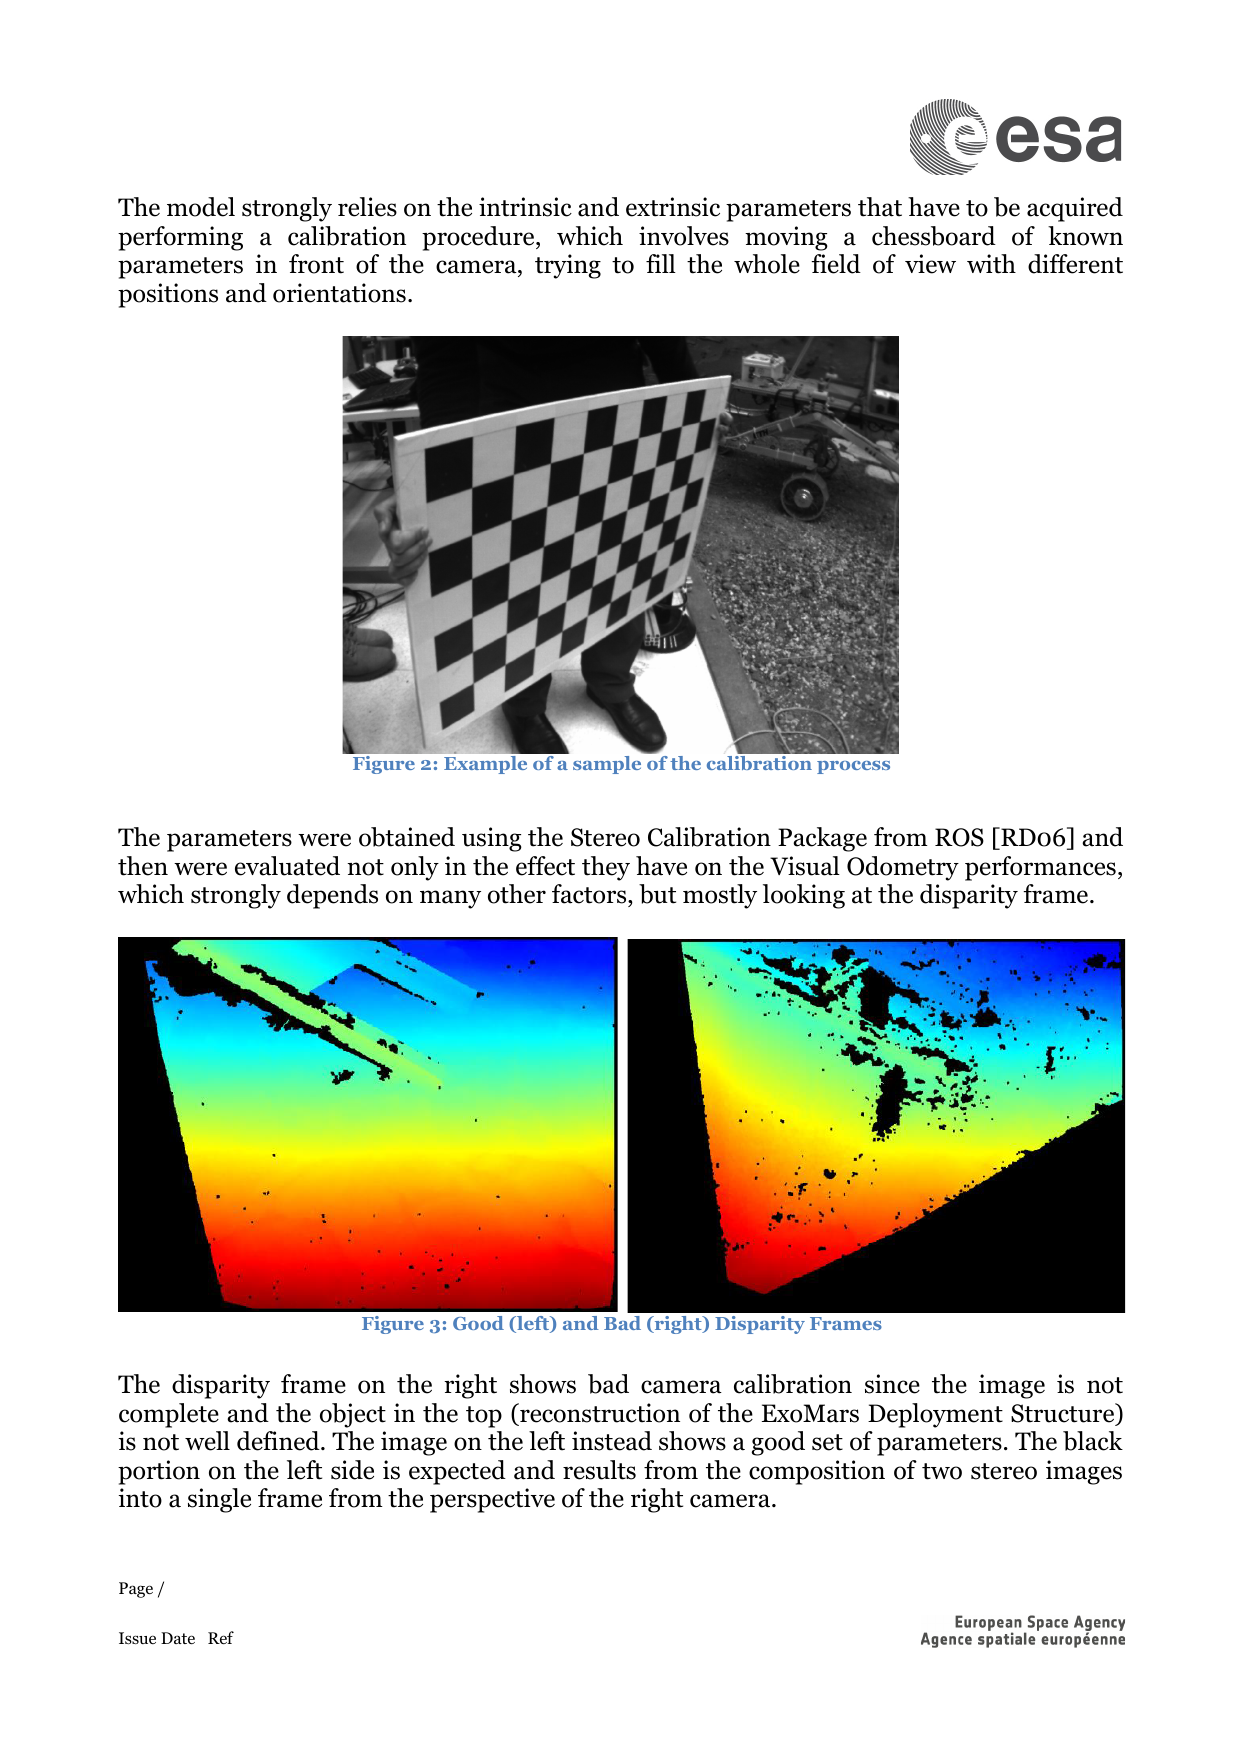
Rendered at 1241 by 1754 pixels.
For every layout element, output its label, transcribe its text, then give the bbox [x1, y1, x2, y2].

text The disparity frame on the right shows bad camera calibration since the image is not complete and the object in the top (reconstruction of the ExoMars Deployment Structure) is not well defined. The image on the left instead shows a good set of parameters. The black portion on the left side is expected and results from the composition of two stereo images into a single frame from the perspective of the right camera. [118, 1371, 1125, 1513]
picture [118, 937, 618, 1312]
text The parameters were obtained using the Stereo Calibration Package from ROS [RD06] and then were evaluated not only in the effect they have on the Visual Odometry performances, which strongly depends on many other factors, but mostly looking at the disparity frame. [118, 824, 1125, 909]
text Figure 2: Example of a sample of the calibration process [118, 753, 1125, 775]
picture [627, 939, 1125, 1313]
picture [342, 336, 899, 754]
text The model strongly relies on the intrinsic and extrinsic parameters that have to be acquired performing a calibration procedure, which involves moving a chessboard of known parameters in front of the camera, trying to fill the whole field of view with different positions and orientations. [118, 194, 1125, 307]
picture [908, 99, 1122, 175]
picture [920, 1615, 1125, 1648]
